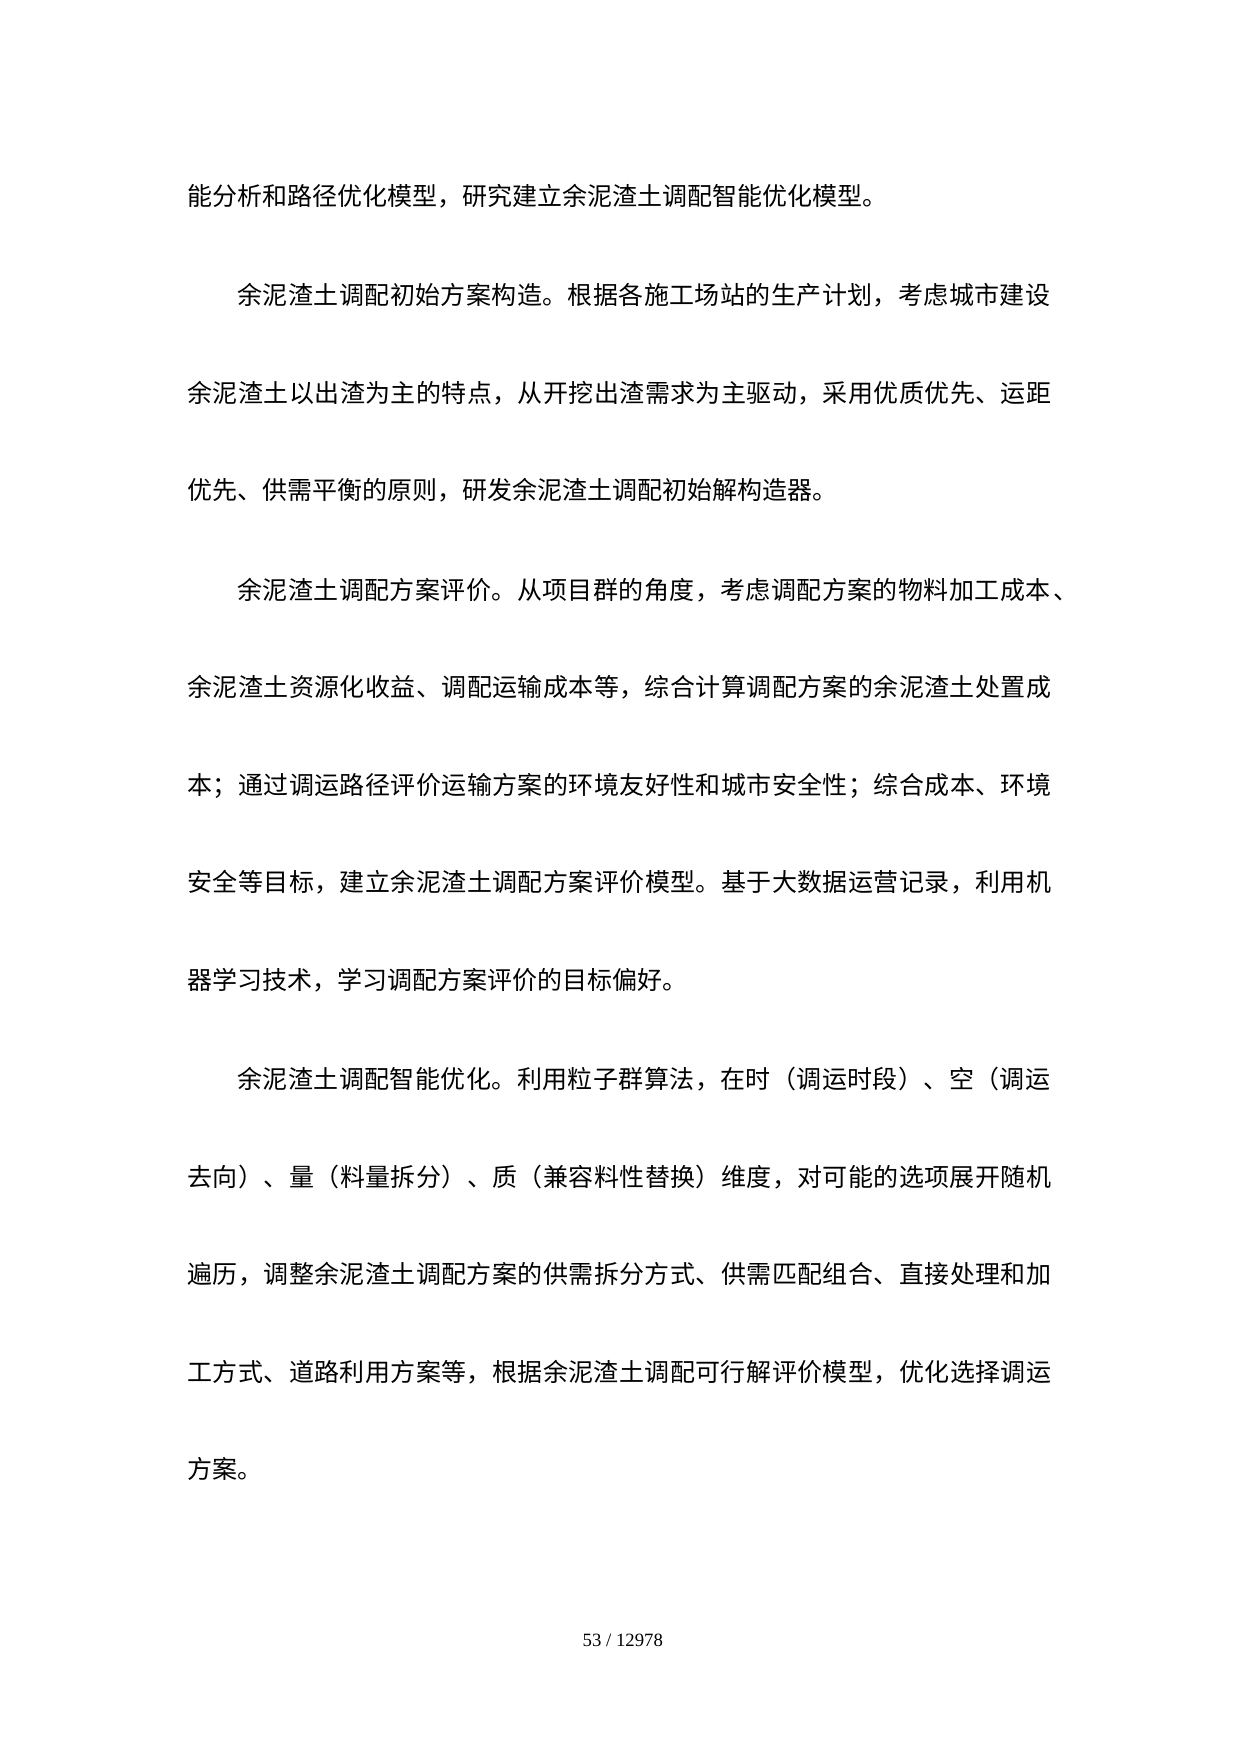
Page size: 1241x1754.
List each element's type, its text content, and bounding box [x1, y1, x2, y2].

text 余泥渣土调配方案评价。从项目群的角度，考虑调配方案的物料加工成本、余泥渣土资源化收益、调配运输成本等，综合计算调配方案的余泥渣土处置成本；通过调运路径评价运输方案的环境友好性和城市安全性；综合成本、环境、安全等目标，建立余泥渣土调配方案评价模型。基于大数据运营记录，利用机器学习技术，学习调配方案评价的目标偏好。 [187, 556, 1053, 1011]
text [187, 162, 1053, 227]
text 余泥渣土调配初始方案构造。根据各施工场站的生产计划，考虑城市建设余泥渣土以出渣为主的特点，从开挖出渣需求为主驱动，采用优质优先、运距优先、供需平衡的原则，研发余泥渣土调配初始解构造器。 [187, 261, 1053, 521]
text 余泥渣土调配智能优化。利用粒子群算法，在时（调运时段）、空（调运去向）、量（料量拆分）、质（兼容料性替换）维度，对可能的选项展开随机遍历，调整余泥渣土调配方案的供需拆分方式、供需匹配组合、直接处理和加工方式、道路利用方案等，根据余泥渣土调配可行解评价模型，优化选择调运方案。 [187, 1045, 1053, 1500]
